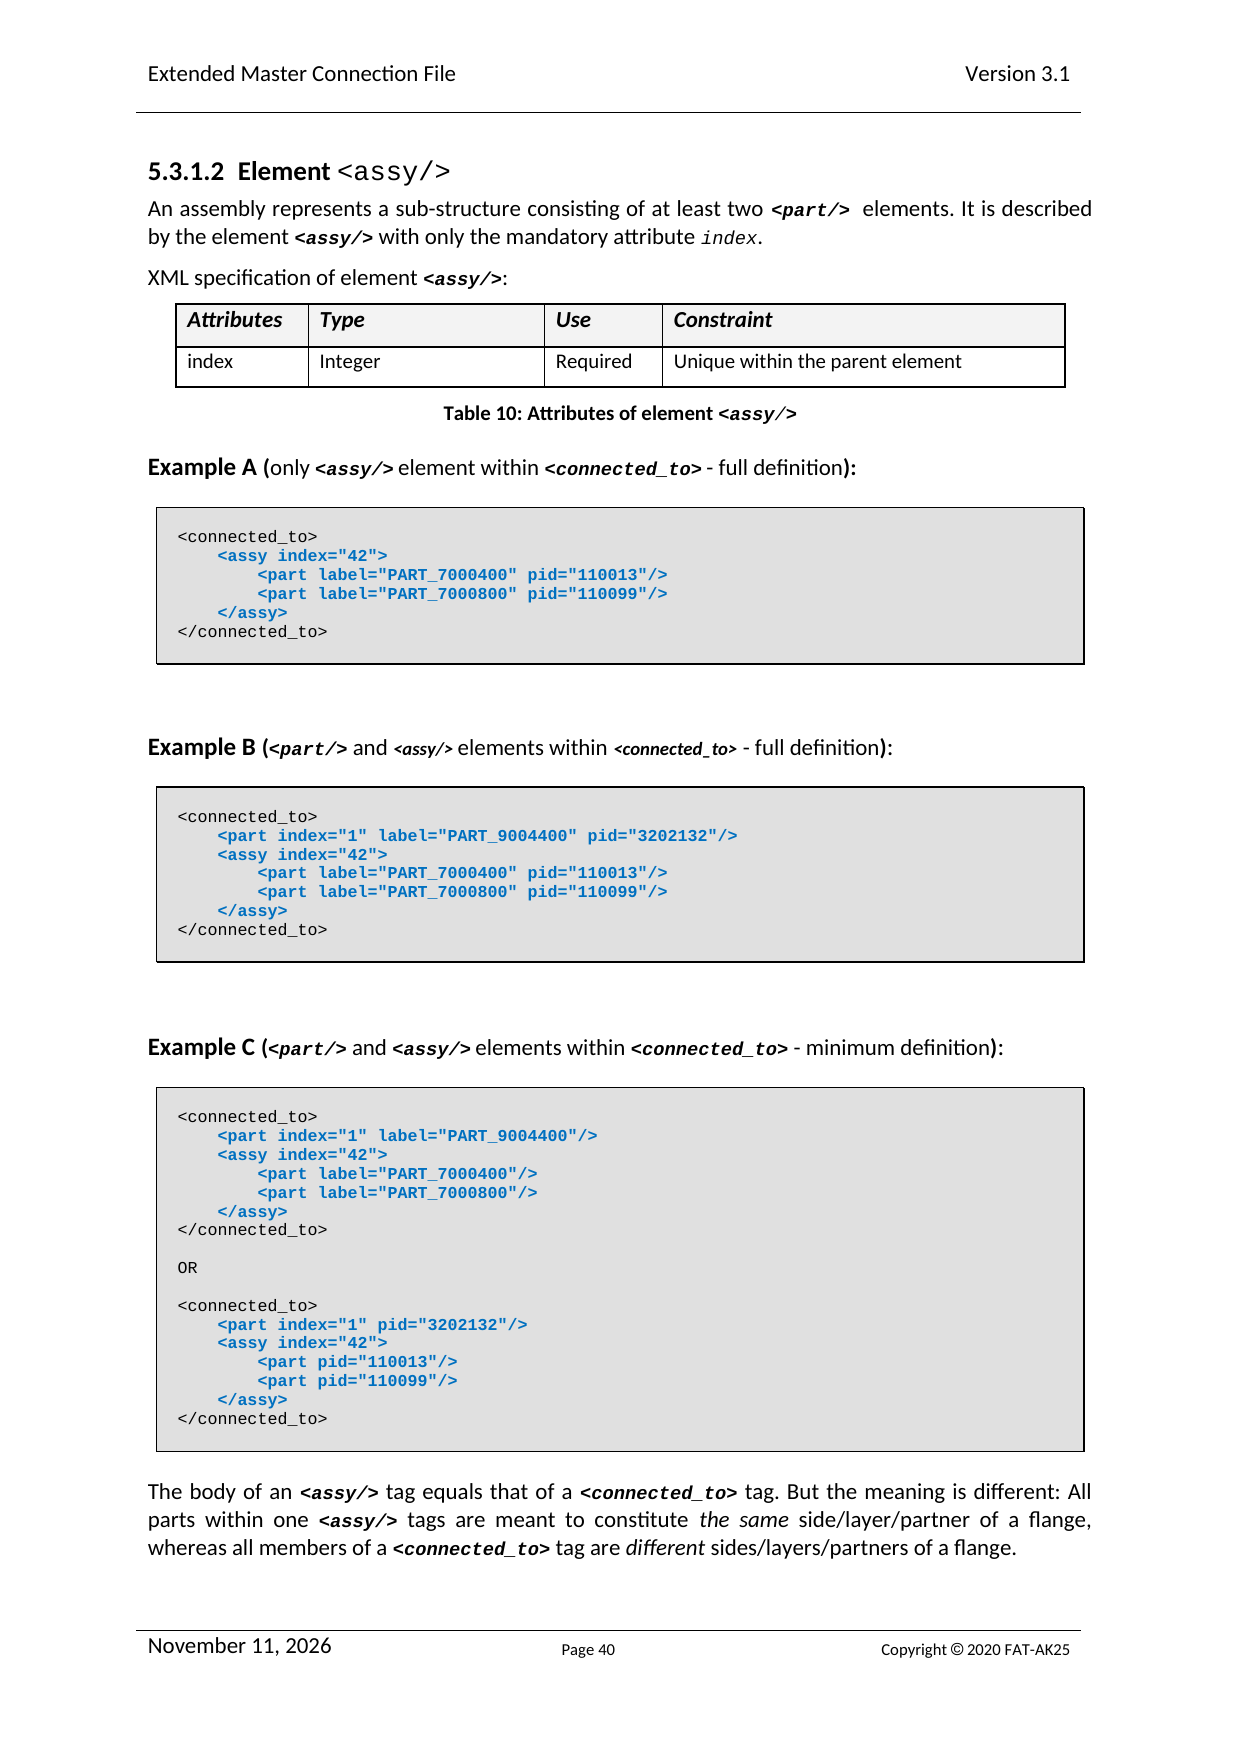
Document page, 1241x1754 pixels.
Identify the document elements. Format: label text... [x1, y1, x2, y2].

text <connected_to> [157, 1106, 1083, 1124]
text <part index="1" label="PART_9004400" pid="3202132"/> [157, 824, 1083, 843]
text </assy> [157, 1388, 1083, 1407]
text <assy index="42"> [157, 1143, 1083, 1162]
subtitle Element <assy/> [148, 154, 1092, 188]
text <part label="PART_7000400"/> [157, 1162, 1083, 1181]
text Example C (<part/> and <assy/> elements within <connected_to> - minimum definition): [148, 1031, 1092, 1062]
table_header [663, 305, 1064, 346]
text <part index="1" pid="3202132"/> [157, 1313, 1083, 1332]
text <assy index="42"> [157, 843, 1083, 862]
text <connected_to> [157, 1294, 1083, 1313]
text </connected_to> [157, 1407, 1083, 1426]
text </connected_to> [157, 620, 1083, 639]
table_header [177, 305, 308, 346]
text <assy index="42"> [157, 544, 1083, 563]
text <part label="PART_7000400" pid="110013"/> [157, 862, 1083, 881]
text <part index="1" label="PART_9004400"/> [157, 1124, 1083, 1143]
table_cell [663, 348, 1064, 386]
text <part label="PART_7000800"/> [157, 1181, 1083, 1200]
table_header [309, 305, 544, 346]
text </assy> [157, 899, 1083, 918]
text <part label="PART_7000800" pid="110099"/> [157, 881, 1083, 899]
text <assy index="42"> [157, 1332, 1083, 1351]
text </connected_to> [157, 1219, 1083, 1238]
text Example A (only <assy/> element within <connected_to> - full definition): [148, 451, 1092, 482]
text <part label="PART_7000800" pid="110099"/> [157, 582, 1083, 601]
text <part label="PART_7000400" pid="110013"/> [157, 563, 1083, 582]
text Table 10: Attributes of element <assy/> [148, 401, 1092, 426]
text </connected_to> [157, 918, 1083, 937]
text The body of an <assy/> tag equals that of a <connected_to> tag. But the meaning is different: All parts within one <assy/> tags are meant to constitute the same side/layer/partner of a flange, whereas all members of a <connected_to> tag are different sides/layers/partners of a flange. [148, 1477, 1092, 1561]
text <part pid="110099"/> [157, 1370, 1083, 1388]
text XML specification of element <assy/>: [148, 263, 1092, 291]
text </assy> [157, 601, 1083, 620]
text Example B (<part/> and <assy/> elements within <connected_to> - full definition): [148, 731, 1092, 761]
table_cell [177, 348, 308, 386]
text An assembly represents a sub-structure consisting of at least two <part/> elements. It is described by the element <assy/> with only the mandatory attribute index. [148, 194, 1092, 250]
text OR [157, 1257, 1083, 1275]
text <connected_to> [157, 805, 1083, 824]
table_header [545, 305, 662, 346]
text <part pid="110013"/> [157, 1351, 1083, 1370]
text </assy> [157, 1200, 1083, 1219]
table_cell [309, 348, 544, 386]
text <connected_to> [157, 526, 1083, 544]
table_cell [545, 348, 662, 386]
